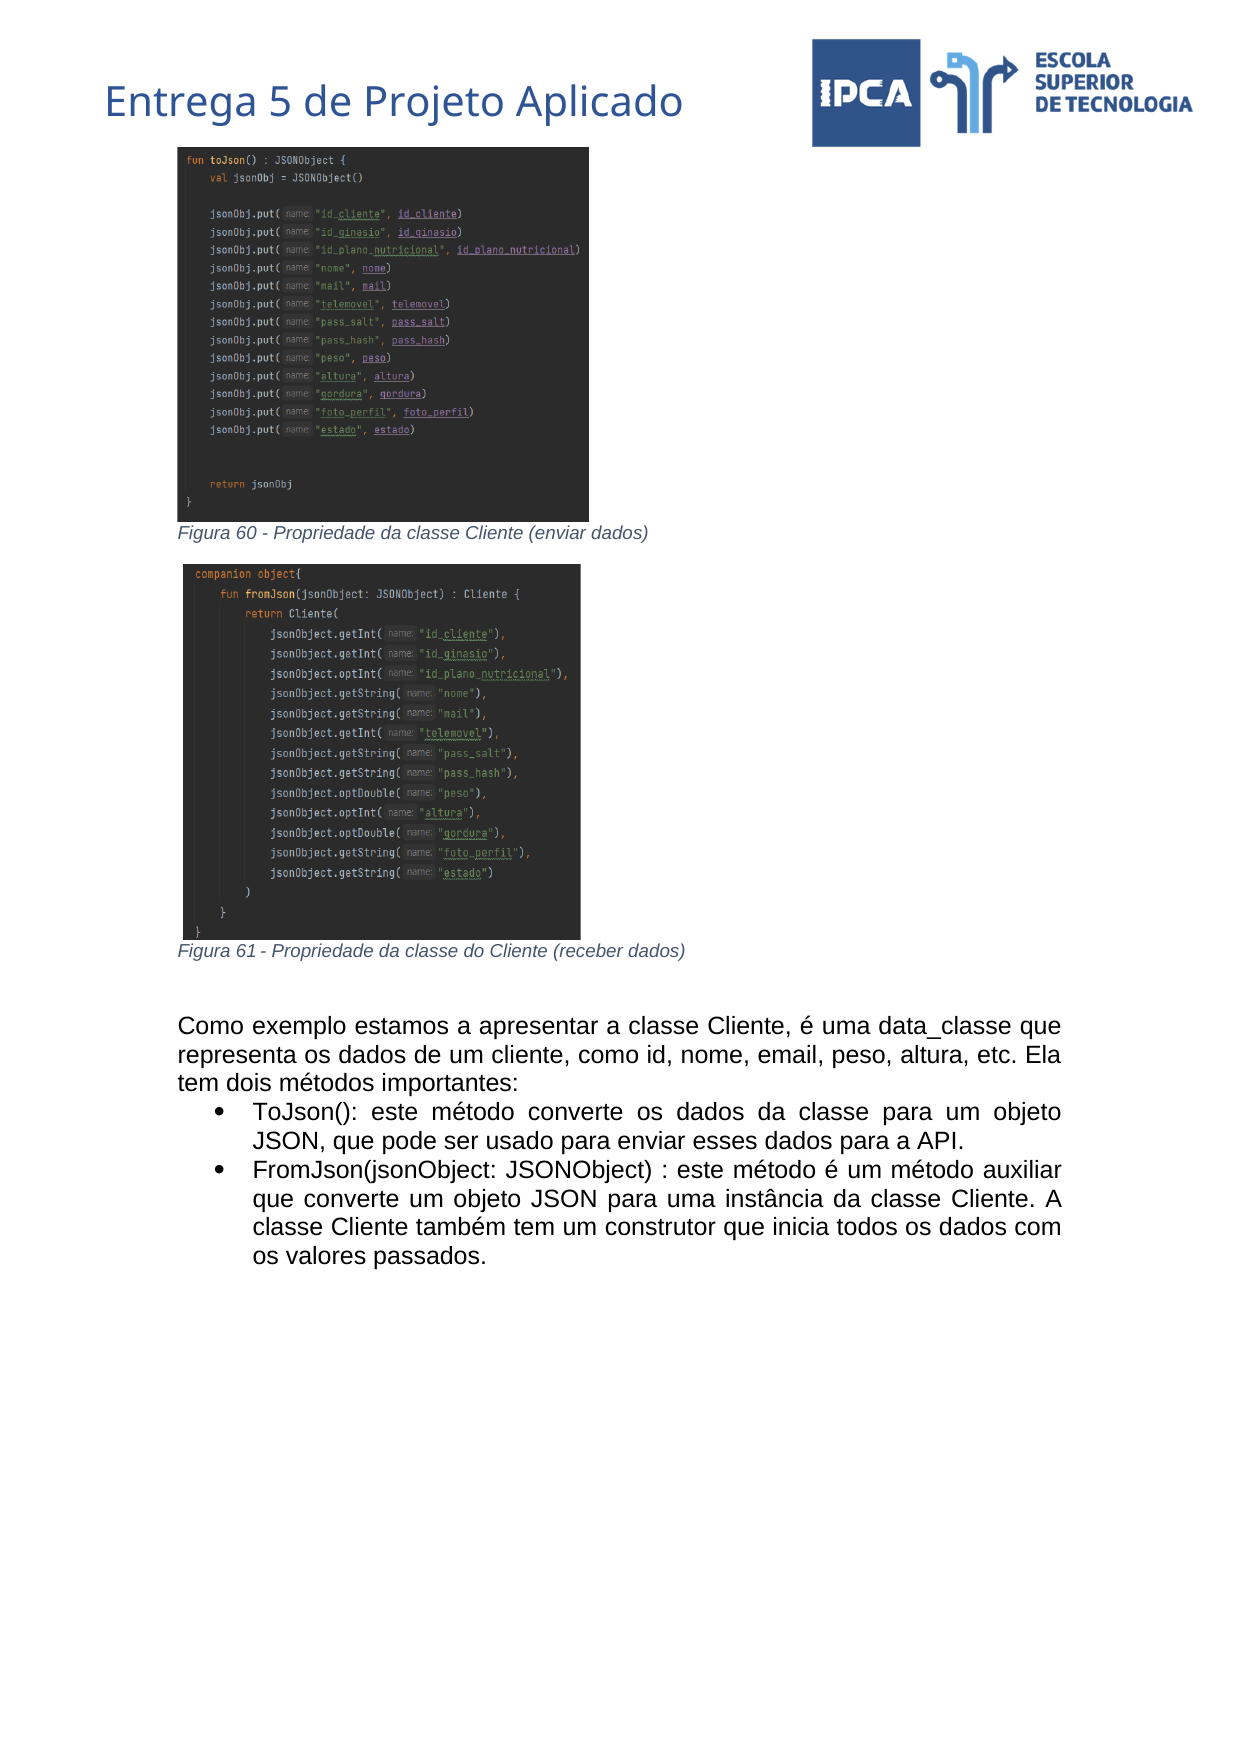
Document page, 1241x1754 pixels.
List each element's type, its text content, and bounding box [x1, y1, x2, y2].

text Como exemplo estamos a apresentar a classe Cliente, é uma data_classe que representa os dados de um cliente, como id, nome, email, peso, altura, etc. Ela tem dois métodos importantes: [177, 1011, 1063, 1097]
list ToJson(): este método converte os dados da classe para um objeto JSON, que pode ser usado para enviar esses dados para a API. [215, 1097, 1063, 1155]
picture [183, 564, 581, 940]
picture [791, 0, 1213, 251]
picture [177, 147, 589, 522]
list FromJson(jsonObject: JSONObject) : este método é um método auxiliar que converte um objeto JSON para uma instância da classe Cliente. A classe Cliente também tem um construtor que inicia todos os dados com os valores passados. [215, 1155, 1063, 1270]
